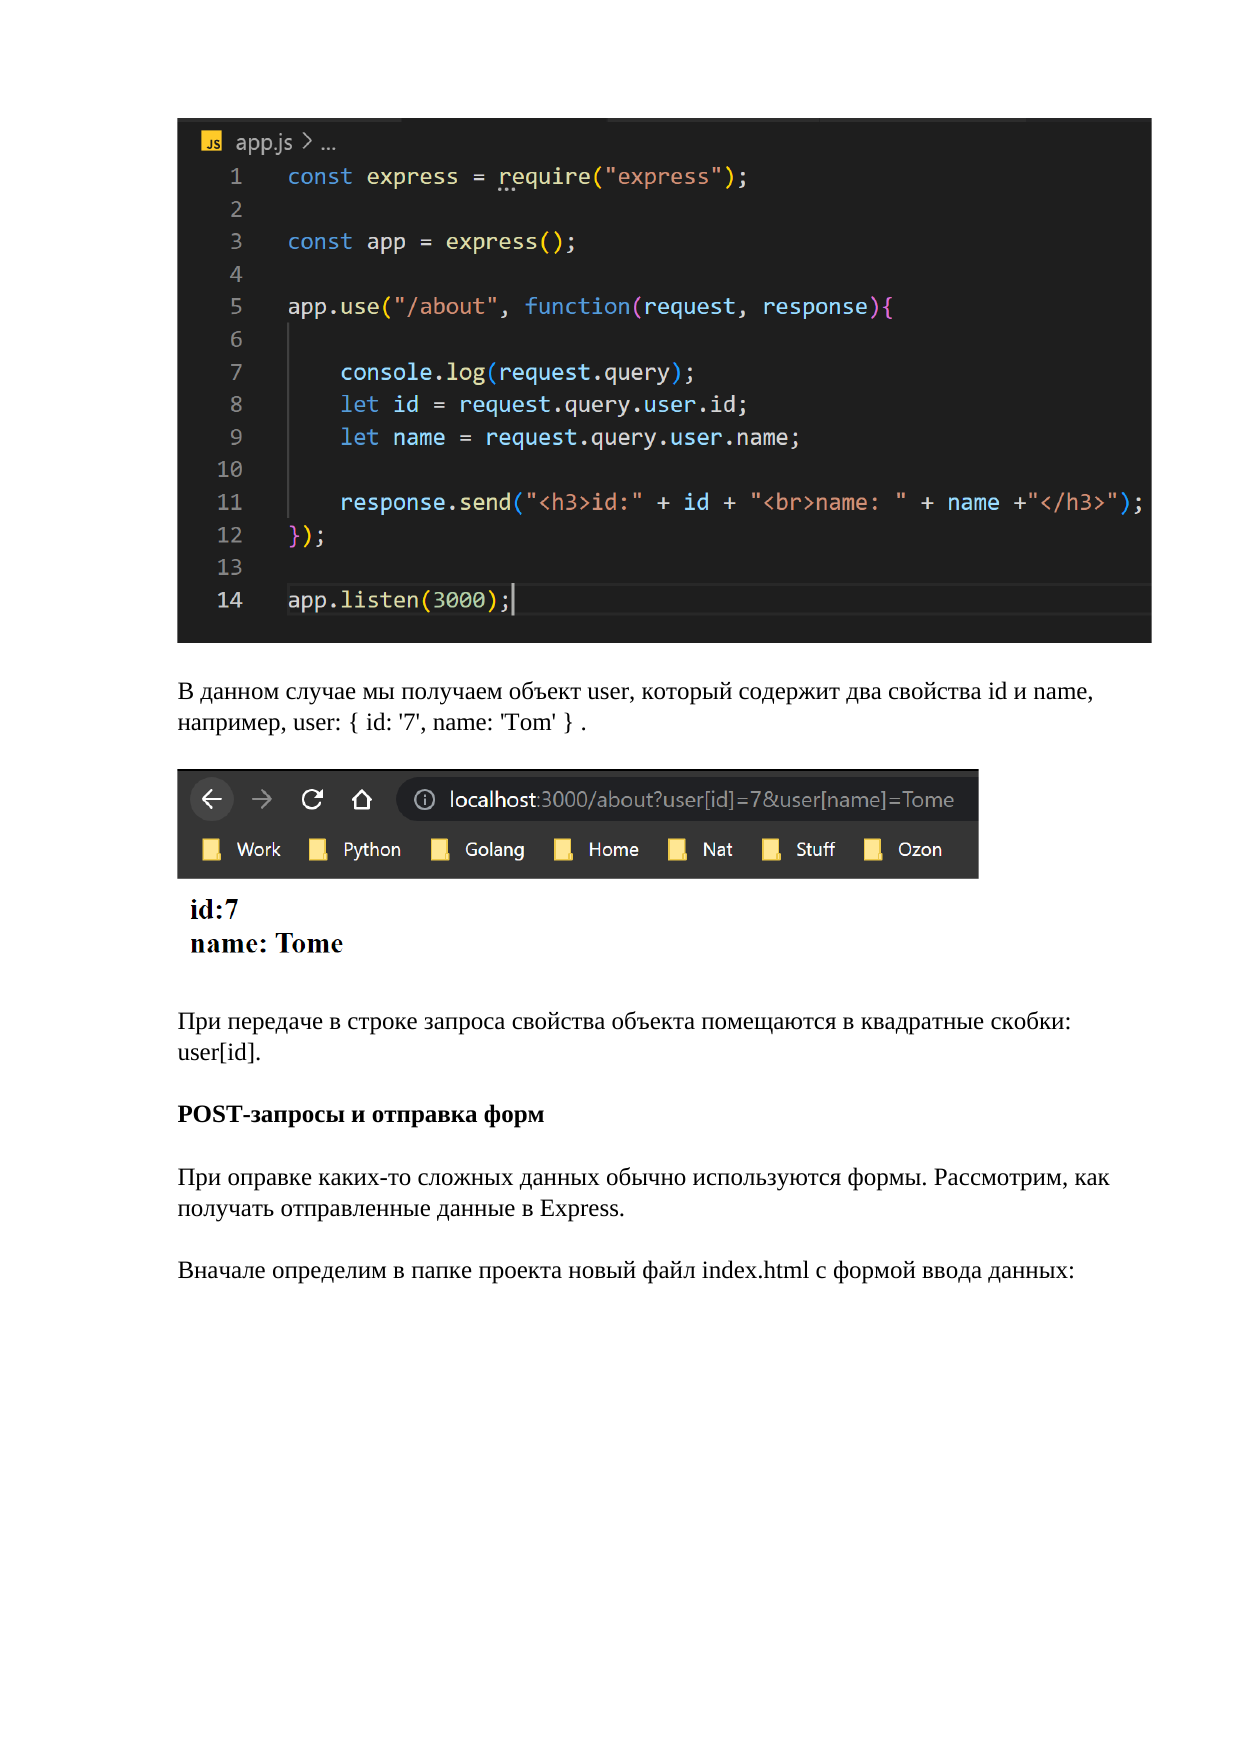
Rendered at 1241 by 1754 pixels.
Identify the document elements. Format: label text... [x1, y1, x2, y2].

text POST-запросы и отправка форм [177, 1099, 1152, 1128]
text При передаче в строке запроса свойства объекта помещаются в квадратные скобки: user[id]. [177, 1006, 1152, 1066]
picture [177, 769, 979, 974]
text При оправке каких-то сложных данных обычно используются формы. Рассмотрим, как получать отправленные данные в Express. [177, 1162, 1152, 1221]
text В данном случае мы получаем объект user, который содержит два свойства id и name, например, user: { id: '7', name: 'Tom' } . [177, 676, 1152, 736]
picture [177, 118, 1152, 643]
text Вначале определим в папке проекта новый файл index.html с формой ввода данных: [177, 1255, 1152, 1283]
